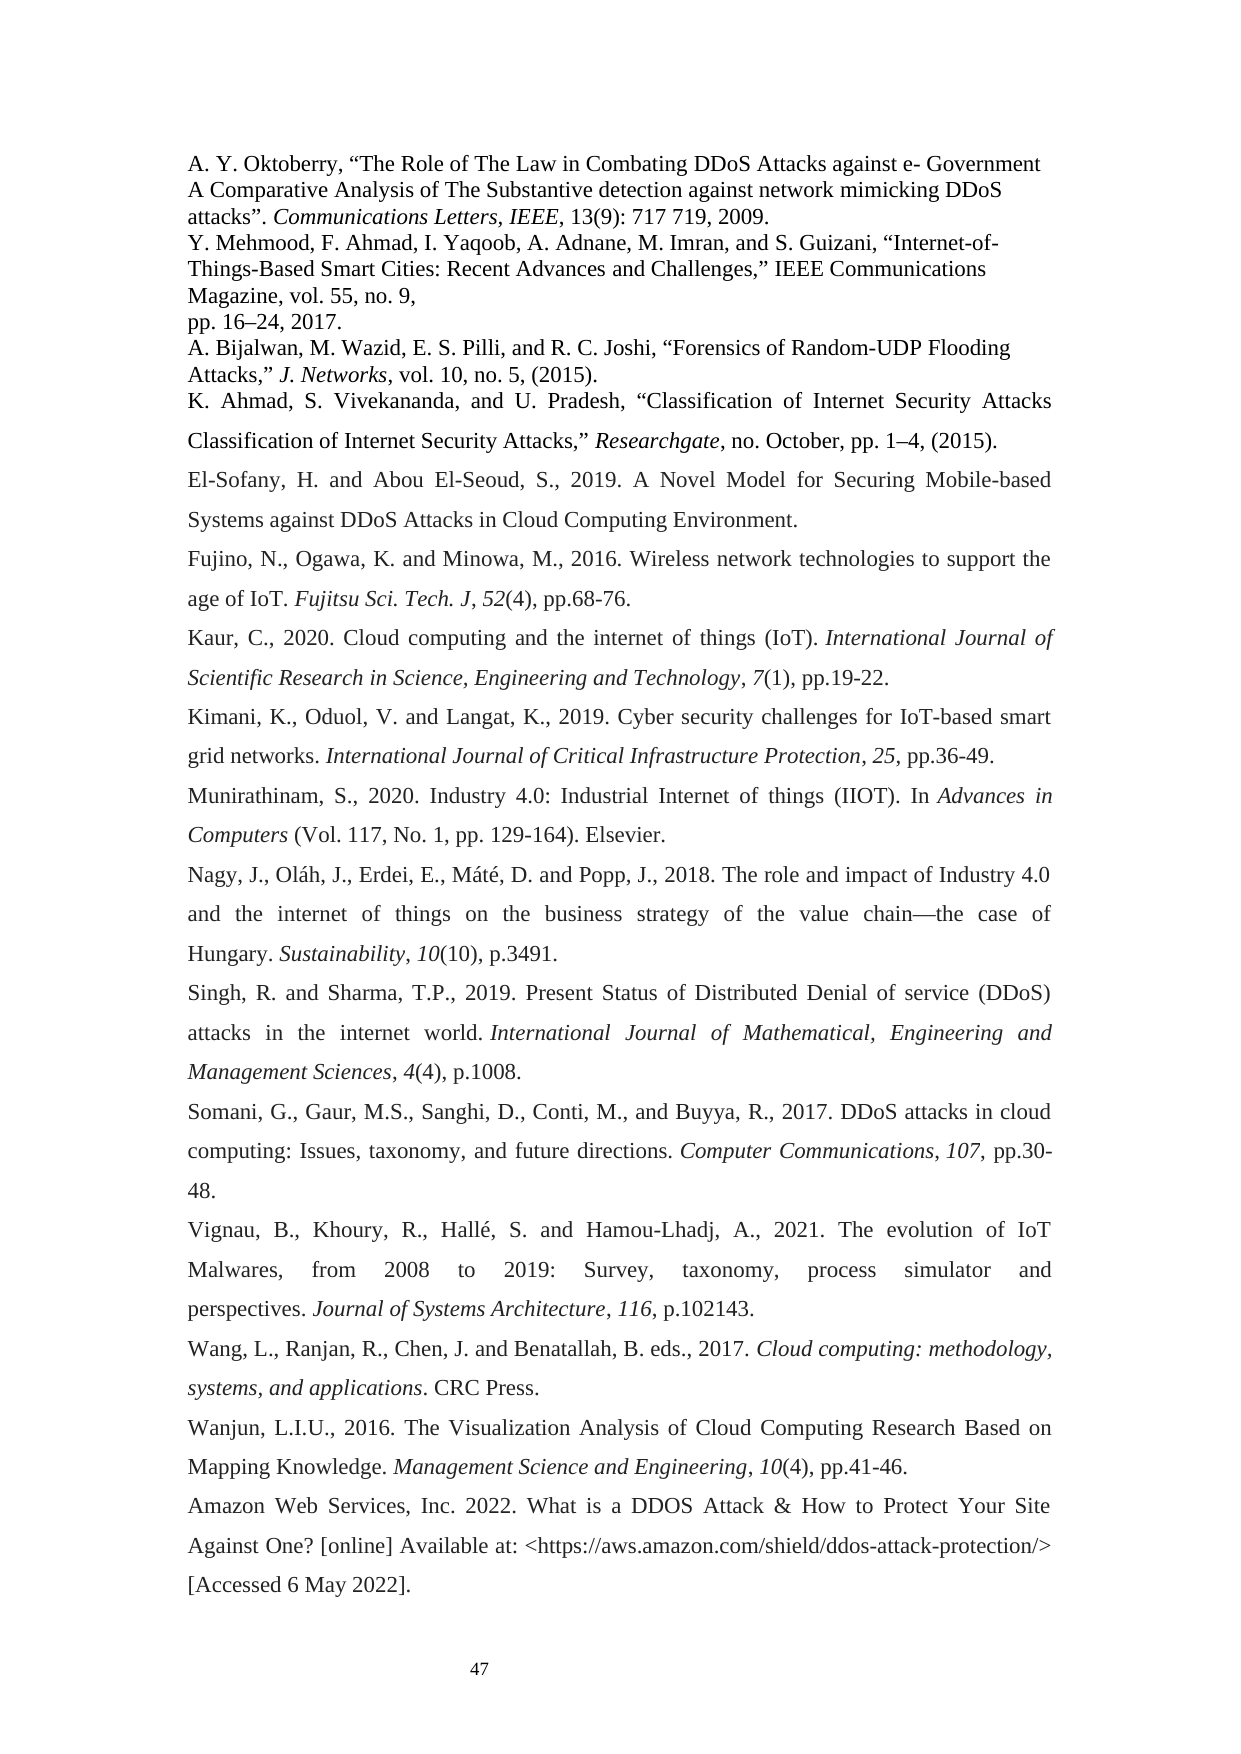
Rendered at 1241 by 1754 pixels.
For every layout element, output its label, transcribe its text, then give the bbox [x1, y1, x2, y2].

text Vignau, B., Khoury, R., Hallé, S. and Hamou-Lhadj, A., 2021. The evolution of IoT Malwares, from 2008 to 2019: Survey, taxonomy, process simulator and perspectives. Journal of Systems Architecture, 116, p.102143. [187, 1223, 1053, 1322]
text El-Sofany, H. and Abou El-Seoud, S., 2019. A Novel Model for Securing Mobile-based Systems against DDoS Attacks in Cloud Computing Environment. [187, 466, 1053, 532]
text A. Bijalwan, M. Wazid, E. S. Pilli, and R. C. Joshi, “Forensics of Random-UDP Flooding Attacks,” J. Networks, vol. 10, no. 5, (2015). [187, 334, 1053, 387]
text Y. Mehmood, F. Ahmad, I. Yaqoob, A. Adnane, M. Imran, and S. Guizani, “Internet-of-Things-Based Smart Cities: Recent Advances and Challenges,” IEEE Communications Magazine, vol. 55, no. 9, [187, 229, 1053, 308]
text Wang, L., Ranjan, R., Chen, J. and Benatallah, B. eds., 2017. Cloud computing: methodology, systems, and applications. CRC Press. [187, 1342, 1053, 1401]
text Munirathinam, S., 2020. Industry 4.0: Industrial Internet of things (IIOT). In Advances in Computers (Vol. 117, No. 1, pp. 129-164). Elsevier. [187, 782, 1053, 848]
list pp. 16–24, 2017. [187, 308, 1053, 334]
text Singh, R. and Sharma, T.P., 2019. Present Status of Distributed Denial of service (DDoS) attacks in the internet world. International Journal of Mathematical, Engineering and Management Sciences, 4(4), p.1008. [187, 979, 1053, 1085]
text Kimani, K., Oduol, V. and Langat, K., 2019. Cyber security challenges for IoT-based smart grid networks. International Journal of Critical Infrastructure Protection, 25, pp.36-49. [187, 703, 1053, 769]
text Nagy, J., Oláh, J., Erdei, E., Máté, D. and Popp, J., 2018. The role and impact of Industry 4.0 and the internet of things on the business strategy of the value chain—the case of Hungary. Sustainability, 10(10), p.3491. [187, 861, 1053, 966]
text Somani, G., Gaur, M.S., Sanghi, D., Conti, M., and Buyya, R., 2017. DDoS attacks in cloud computing: Issues, taxonomy, and future directions. Computer Communications, 107, pp.30-48. [187, 1098, 1053, 1203]
text K. Ahmad, S. Vivekananda, and U. Pradesh, “Classification of Internet Security Attacks Classification of Internet Security Attacks,” Researchgate, no. October, pp. 1–4, (2015). [187, 387, 1053, 453]
text Kaur, C., 2020. Cloud computing and the internet of things (IoT). International Journal of Scientific Research in Science, Engineering and Technology, 7(1), pp.19-22. [187, 624, 1053, 690]
text Amazon Web Services, Inc. 2022. What is a DDOS Attack & How to Protect Your Site Against One? [online] Available at: <https://aws.amazon.com/shield/ddos-attack-protection/> [Accessed 6 May 2022]. [187, 1513, 1053, 1552]
text Amazon Web Services, Inc. 2022. What is a DDOS Attack & How to Protect Your Site Against One? [online] Available at: <https://aws.amazon.com/shield/ddos-attack-protection/> [Accessed 6 May 2022]. [187, 1553, 1053, 1598]
text Fujino, N., Ogawa, K. and Minowa, M., 2016. Wireless network technologies to support the age of IoT. Fujitsu Sci. Tech. J, 52(4), pp.68-76. [187, 545, 1053, 611]
list Y. Oktoberry, “The Role of The Law in Combating DDoS Attacks against e- Government A Comparative Analysis of The Substantive detection against network mimicking DDoS attacks”. Communications Letters, IEEE, 13(9): 717 719, 2009. [187, 150, 1053, 229]
text Wanjun, L.I.U., 2016. The Visualization Analysis of Cloud Computing Research Based on Mapping Knowledge. Management Science and Engineering, 10(4), pp.41-46. [187, 1421, 1053, 1479]
